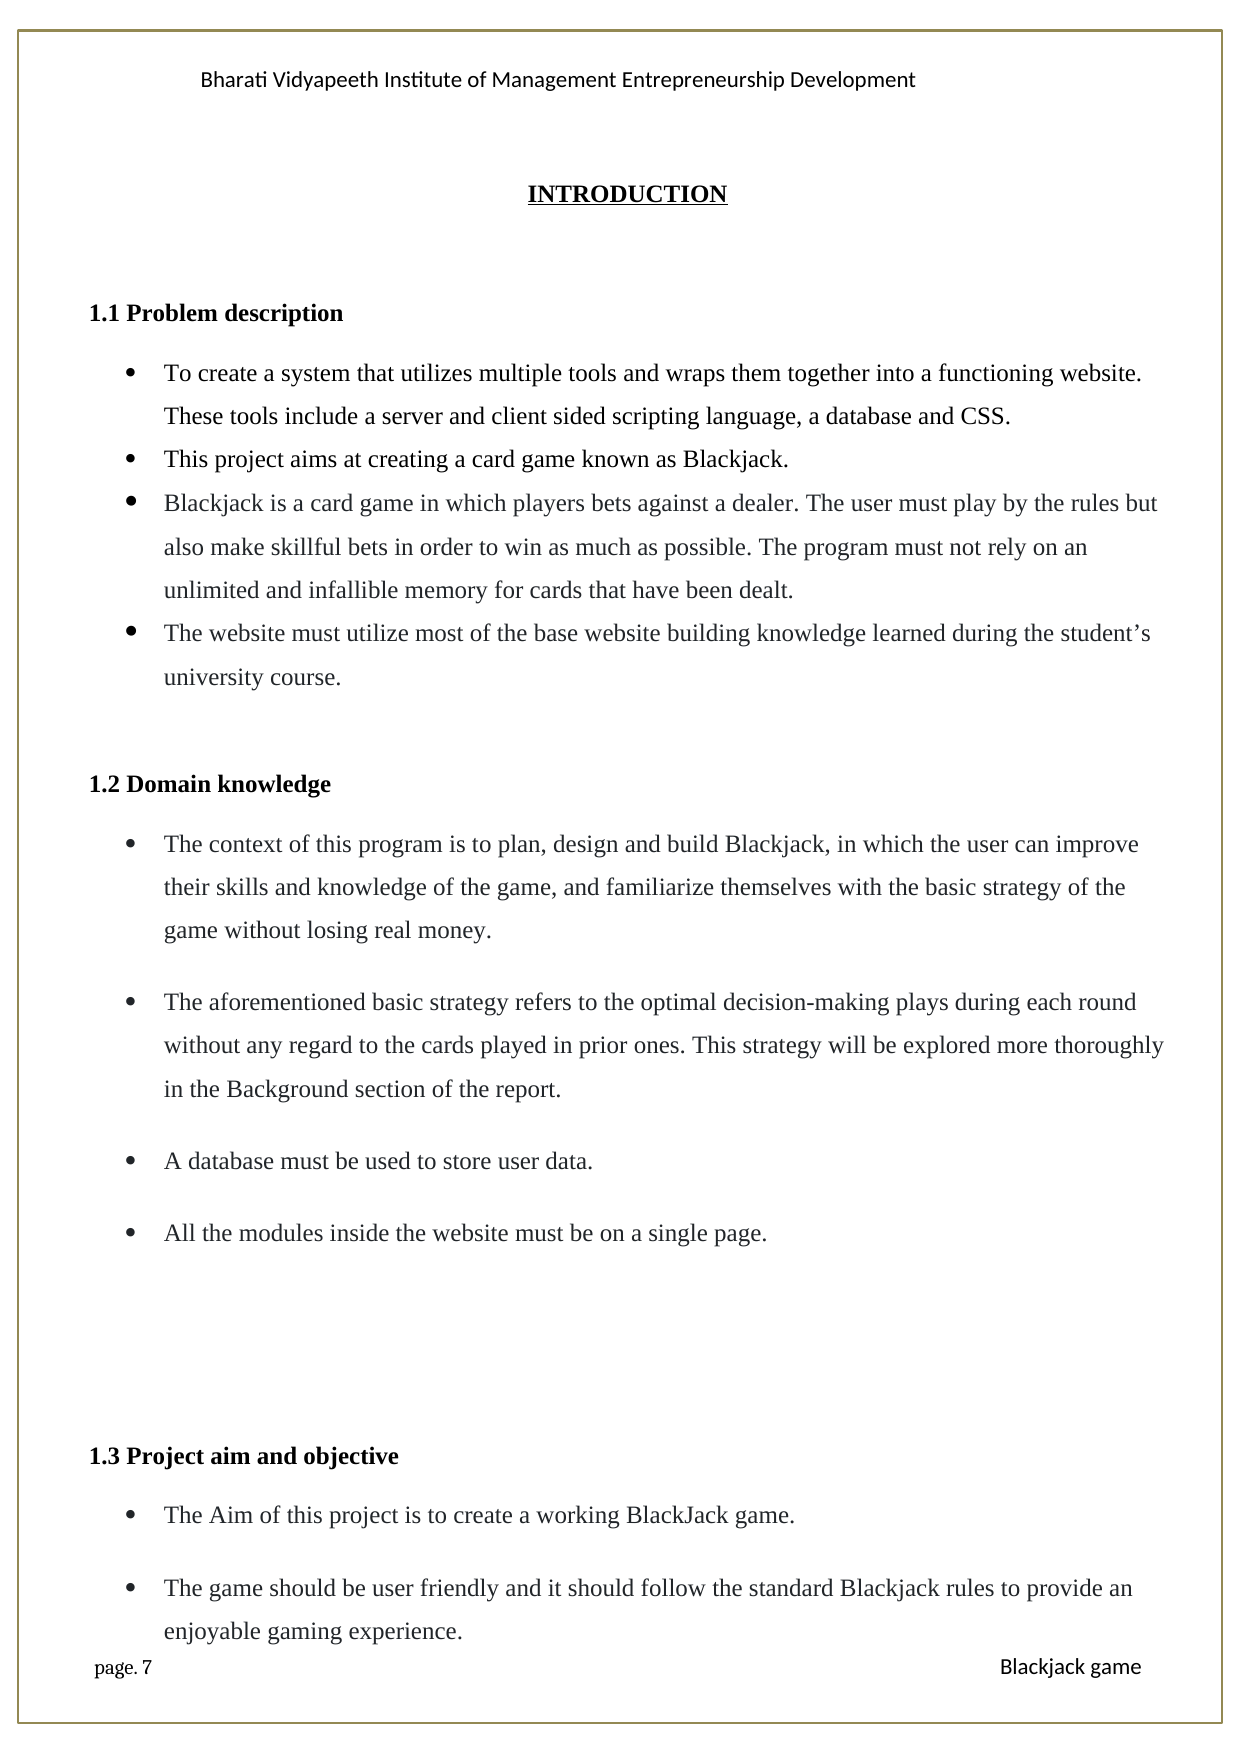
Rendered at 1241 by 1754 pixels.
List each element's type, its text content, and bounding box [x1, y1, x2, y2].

text 1.3 Project aim and objective [89, 1441, 1166, 1469]
list Blackjack is a card game in which players bets against a dealer. The user must play by the rules but also make skillful bets in order to win as much as possible. The program must not rely on an unlimited and infallible memory for cards that have been dealt. [126, 488, 1166, 604]
list This project aims at creating a card game known as Blackjack. [126, 444, 1166, 473]
list The game should be user friendly and it should follow the standard Blackjack rules to provide an enjoyable gaming experience. [126, 1573, 1166, 1645]
list To create a system that utilizes multiple tools and wraps them together into a functioning website. These tools include a server and client sided scripting language, a database and CSS. [126, 358, 1166, 430]
text 1.1 Problem description [89, 298, 1166, 327]
text INTRODUCTION [89, 179, 1166, 208]
list The context of this program is to plan, design and build Blackjack, in which the user can improve their skills and knowledge of the game, and familiarize themselves with the basic strategy of the game without losing real money. [126, 829, 1166, 944]
text 1.2 Domain knowledge [89, 769, 1166, 798]
list The website must utilize most of the base website building knowledge learned during the student’s university course. [126, 618, 1166, 691]
list The aforementioned basic strategy refers to the optimal decision-making plays during each round without any regard to the cards played in prior ones. This strategy will be explored more thoroughly in the Background section of the report. [126, 987, 1166, 1102]
list The Aim of this project is to create a working BlackJack game. [126, 1501, 1166, 1529]
list All the modules inside the website must be on a single page. [126, 1218, 1166, 1247]
list A database must be used to store user data. [126, 1146, 1166, 1175]
